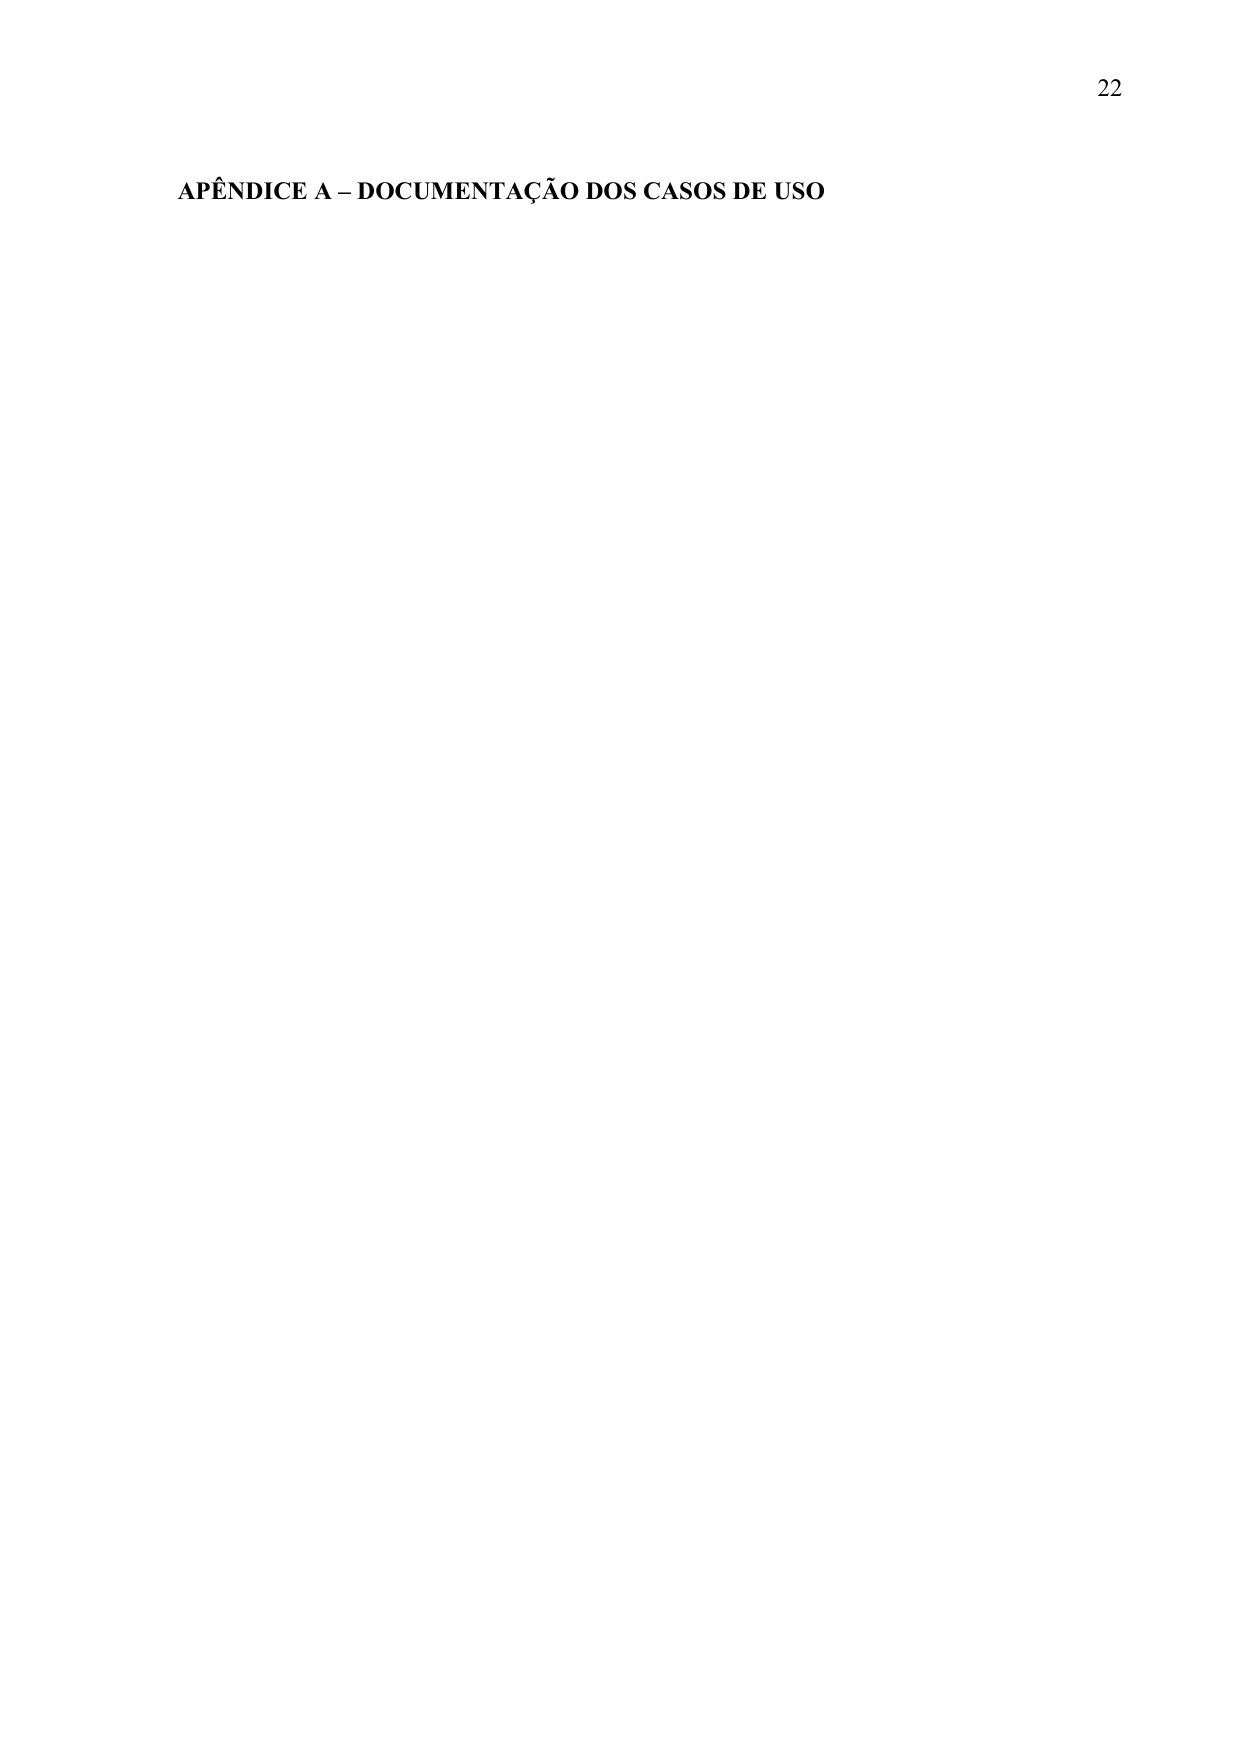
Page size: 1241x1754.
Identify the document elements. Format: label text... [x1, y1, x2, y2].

subtitle APÊNDICE A – DOCUMENTAÇÃO DOS CASOS DE USO [177, 177, 1122, 205]
